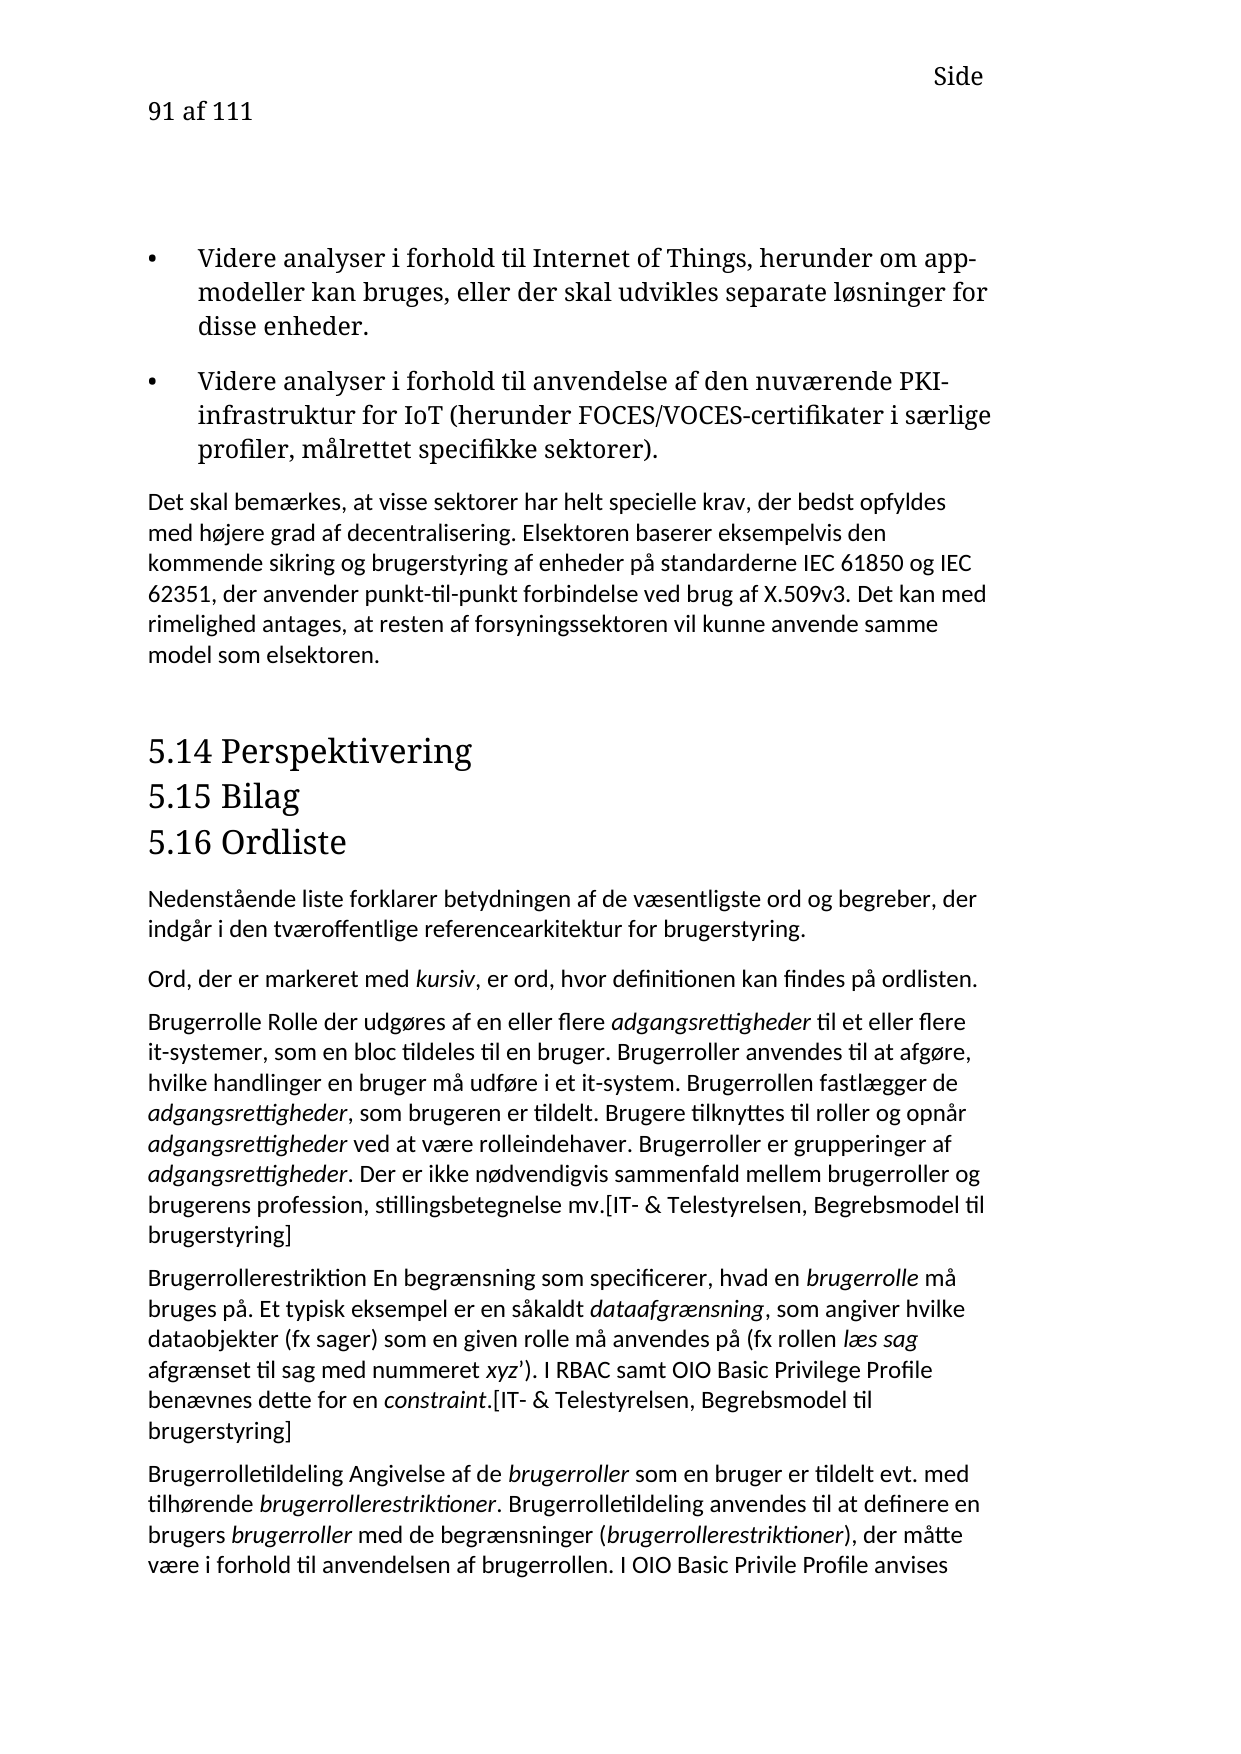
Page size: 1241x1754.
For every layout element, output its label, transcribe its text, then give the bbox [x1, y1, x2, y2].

text Nedenstående liste forklarer betydningen af de væsentligste ord og begreber, der indgår i den tværoffentlige referencearkitektur for brugerstyring. [148, 883, 992, 944]
text Ord, der er markeret med kursiv, er ord, hvor definitionen kan findes på ordlisten. [148, 963, 992, 993]
subtitle Bilag [148, 773, 992, 819]
list Videre analyser i forhold til anvendelse af den nuværende PKI-infrastruktur for IoT (herunder FOCES/VOCES-certifikater i særlige profiler, målrettet specifikke sektorer). [148, 363, 992, 466]
subtitle Perspektivering [148, 728, 992, 773]
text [148, 1458, 992, 1580]
list Videre analyser i forhold til Internet of Things, herunder om app-modeller kan bruges, eller der skal udvikles separate løsninger for disse enheder. [148, 240, 992, 343]
text Brugerrollerestriktion En begrænsning som specificerer, hvad en brugerrolle må bruges på. Et typisk eksempel er en såkaldt dataafgrænsning, som angiver hvilke dataobjekter (fx sager) som en given rolle må anvendes på (fx rollen læs sag afgrænset til sag med nummeret xyz’). I RBAC samt OIO Basic Privilege Profile benævnes dette for en constraint.[IT- & Telestyrelsen, Begrebsmodel til brugerstyring] [148, 1262, 992, 1446]
text Det skal bemærkes, at visse sektorer har helt specielle krav, der bedst opfyldes med højere grad af decentralisering. Elsektoren baserer eksempelvis den kommende sikring og brugerstyring af enheder på standarderne IEC 61850 og IEC 62351, der anvender punkt-til-punkt forbindelse ved brug af X.509v3. Det kan med rimelighed antages, at resten af forsyningssektoren vil kunne anvende samme model som elsektoren. [148, 486, 992, 669]
text Brugerrolle Rolle der udgøres af en eller flere adgangsrettigheder til et eller flere it-systemer, som en bloc tildeles til en bruger. Brugerroller anvendes til at afgøre, hvilke handlinger en bruger må udføre i et it-system. Brugerrollen fastlægger de adgangsrettigheder, som brugeren er tildelt. Brugere tilknyttes til roller og opnår adgangsrettigheder ved at være rolleindehaver. Brugerroller er grupperinger af adgangsrettigheder. Der er ikke nødvendigvis sammenfald mellem brugerroller og brugerens profession, stillingsbetegnelse mv.[IT- & Telestyrelsen, Begrebsmodel til brugerstyring] [148, 1006, 992, 1250]
subtitle Ordliste [148, 819, 992, 864]
